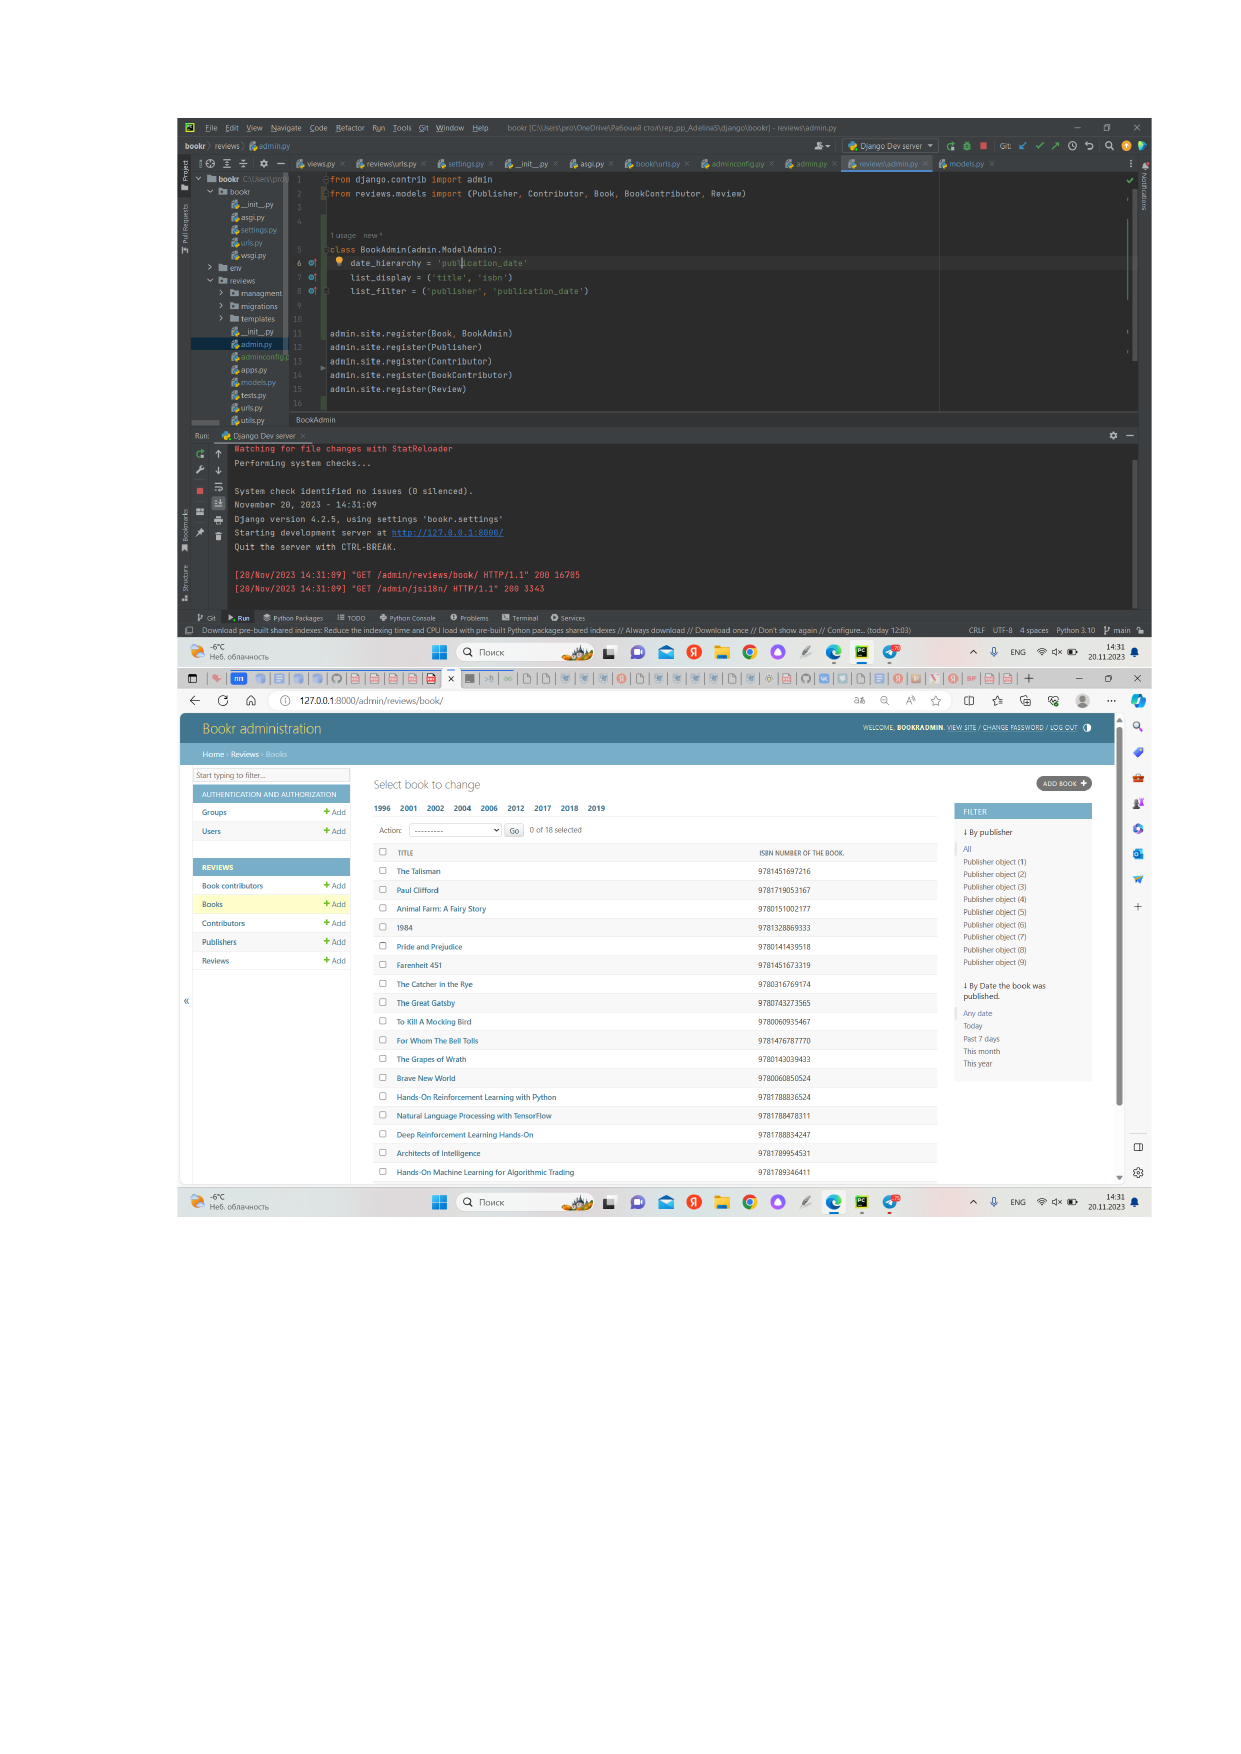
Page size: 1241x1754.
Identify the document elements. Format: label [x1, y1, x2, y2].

picture [177, 118, 1152, 667]
picture [177, 668, 1152, 1217]
